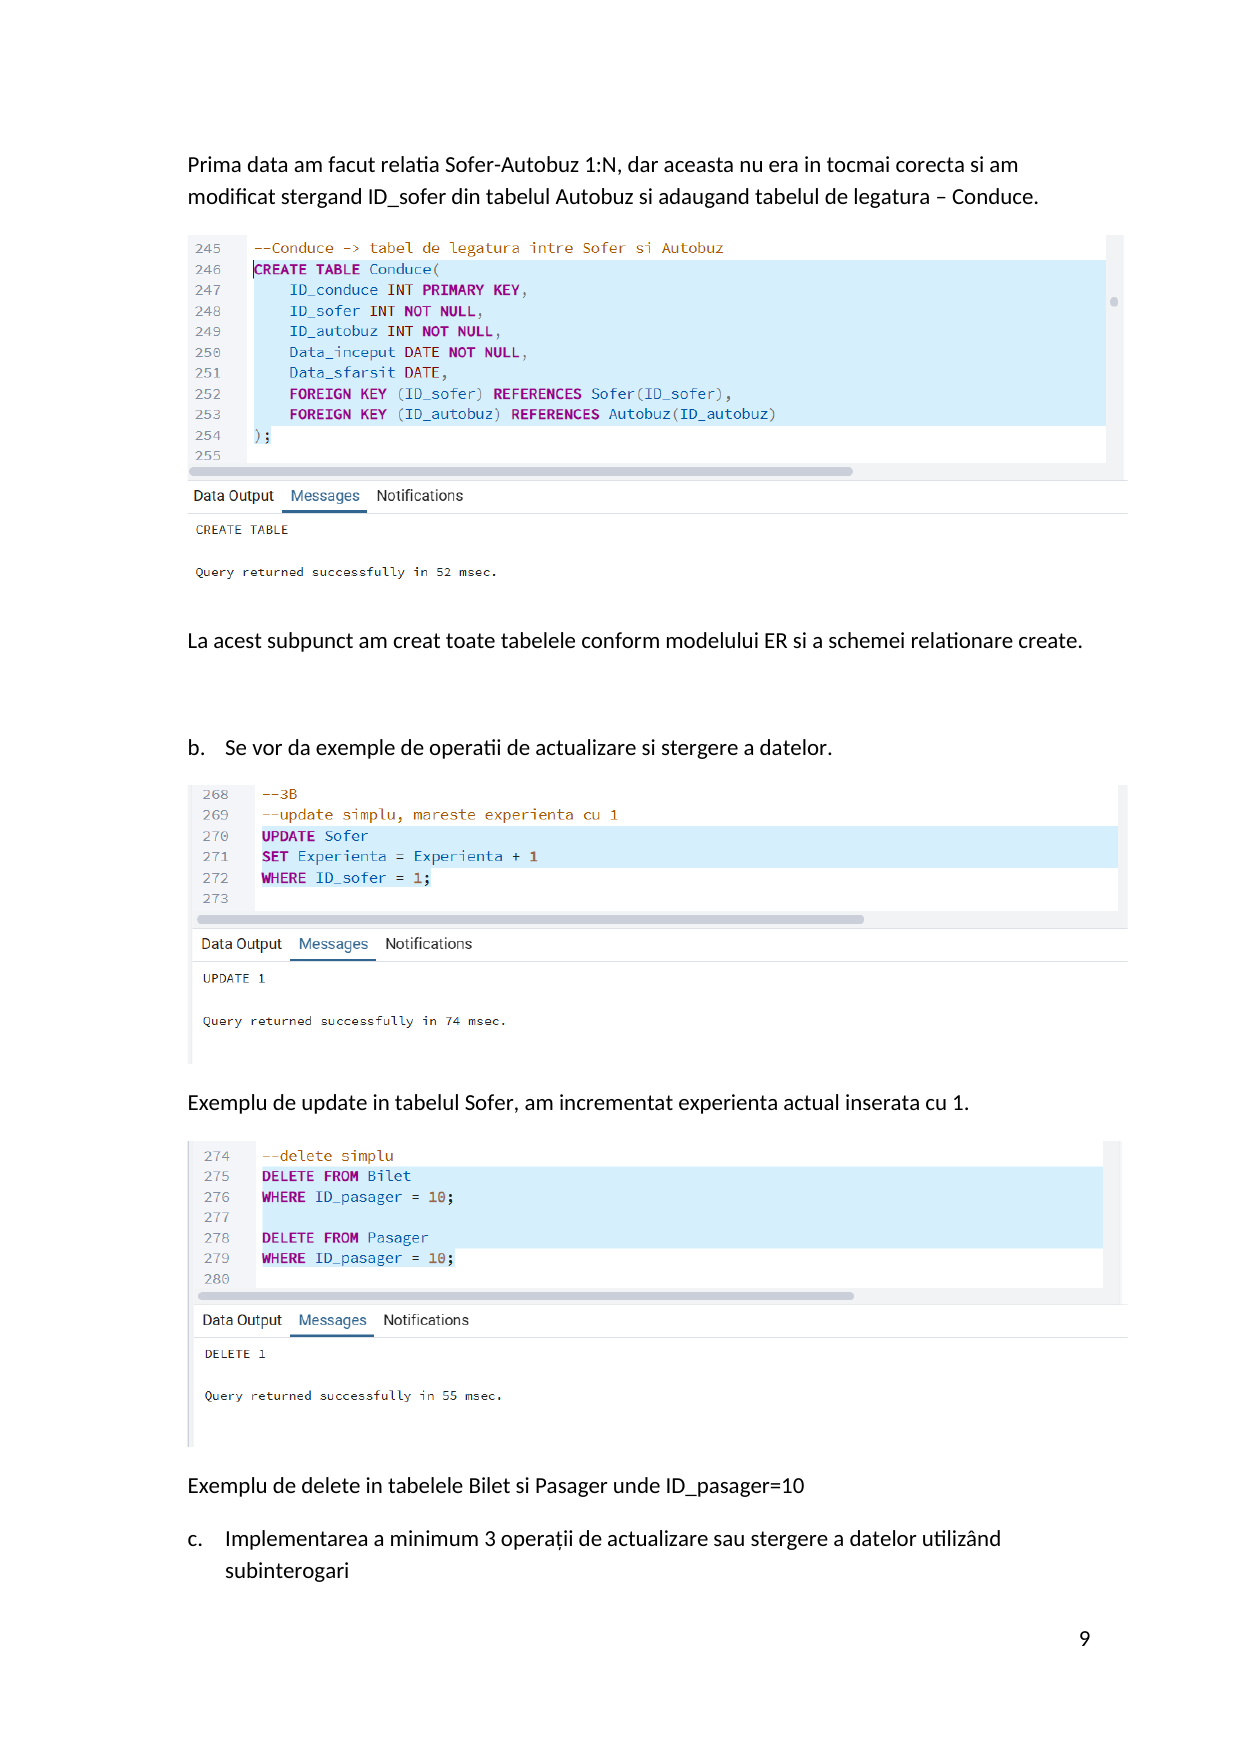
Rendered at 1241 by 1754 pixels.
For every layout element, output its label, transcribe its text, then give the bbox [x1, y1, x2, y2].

text Prima data am facut relatia Sofer-Autobuz 1:N, dar aceasta nu era in tocmai corecta si am modificat stergand ID_sofer din tabelul Autobuz si adaugand tabelul de legatura – Conduce. [187, 150, 1090, 210]
text Exemplu de update in tabelul Sofer, am incrementat experienta actual inserata cu 1. [187, 1088, 1090, 1116]
picture [187, 1141, 1128, 1447]
picture [187, 235, 1128, 602]
list Implementarea a minimum 3 operații de actualizare sau stergere a datelor utilizând subinterogari [187, 1524, 1090, 1585]
text Exemplu de delete in tabelele Bilet si Pasager unde ID_pasager=10 [187, 1471, 1090, 1499]
list Se vor da exemple de operatii de actualizare si stergere a datelor. [187, 733, 1090, 761]
text La acest subpunct am creat toate tabelele conform modelului ER si a schemei relationare create. [187, 627, 1090, 655]
picture [187, 785, 1128, 1064]
